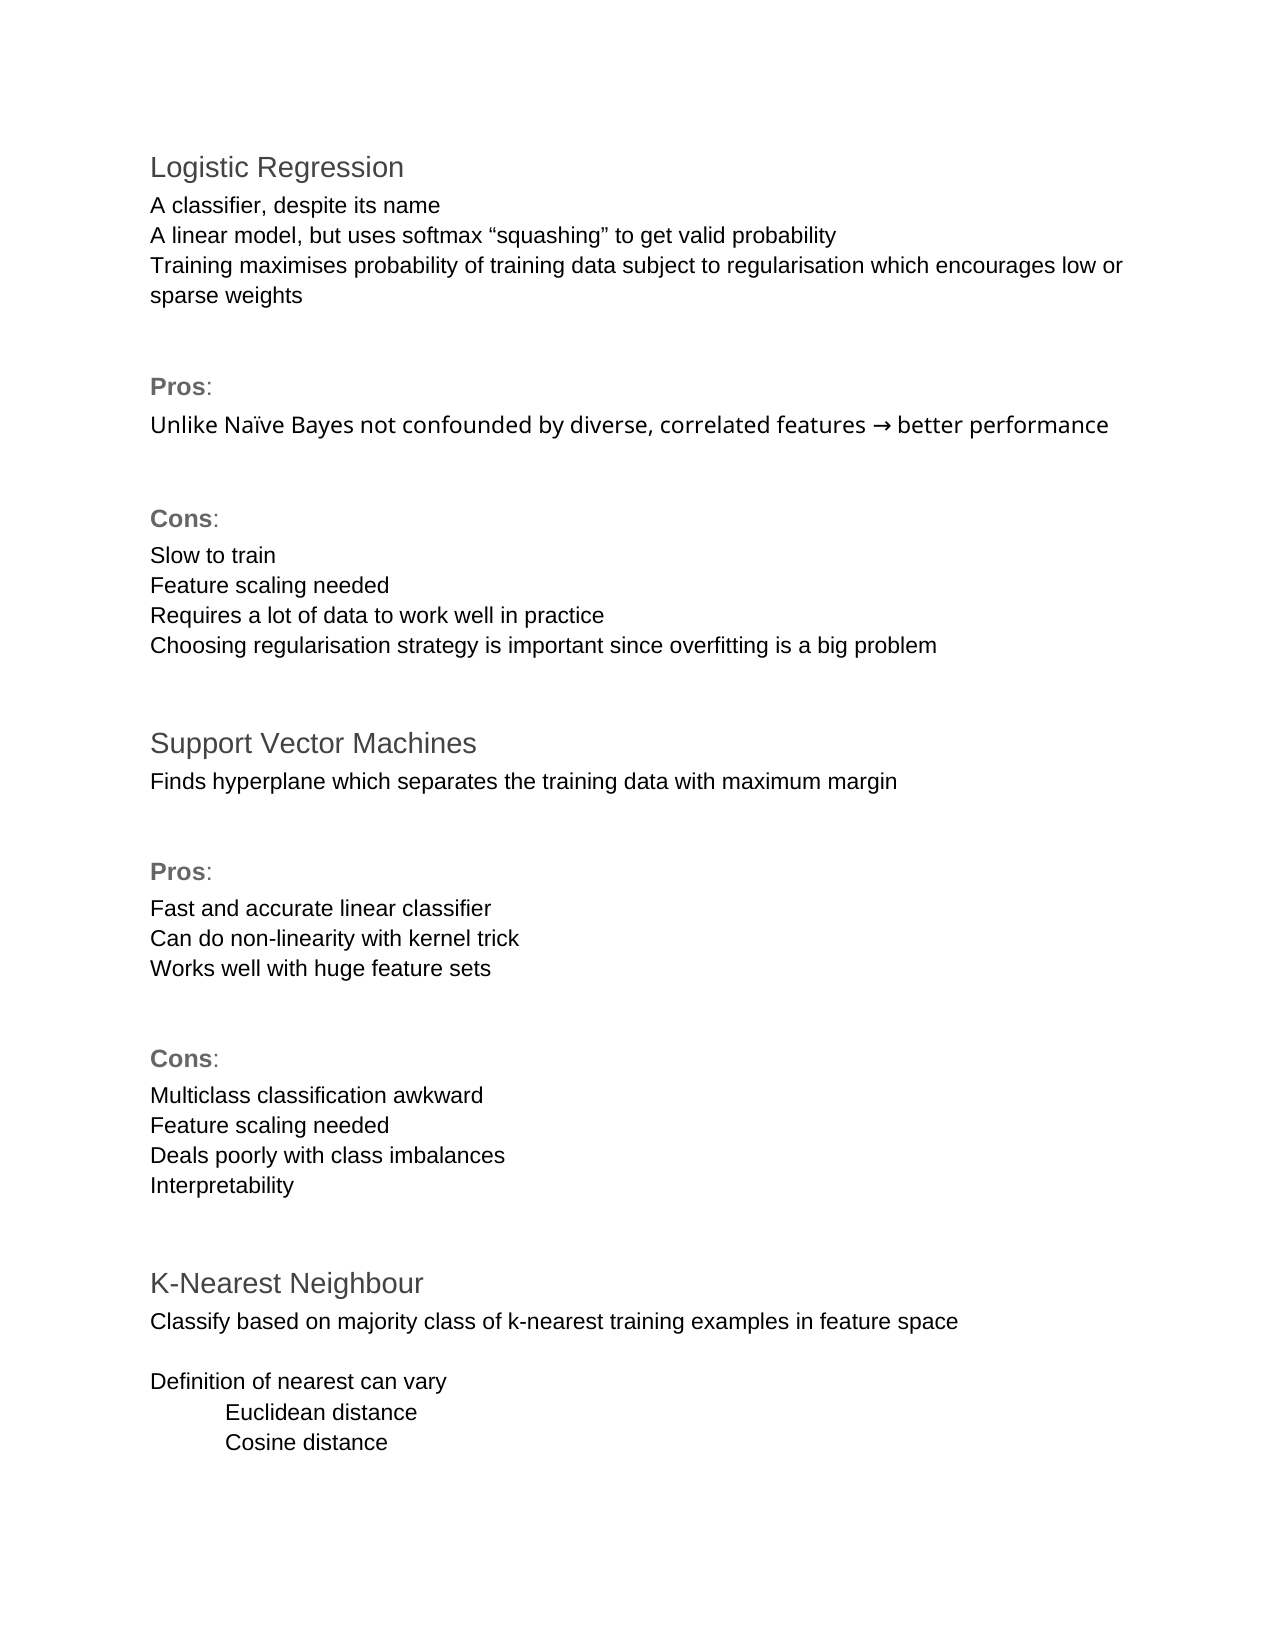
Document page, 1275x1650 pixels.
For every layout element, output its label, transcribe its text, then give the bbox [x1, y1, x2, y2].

text Euclidean distance [150, 1398, 1125, 1425]
text Can do non-linearity with kernel trick [150, 925, 1125, 951]
text A linear model, but uses softmax “squashing” to get valid probability [150, 222, 1125, 248]
text Slow to train [150, 542, 1125, 568]
text Feature scaling needed [150, 572, 1125, 598]
subtitle Pros: [150, 372, 1125, 401]
text A classifier, despite its name [150, 192, 1125, 218]
text Deals poorly with class imbalances [150, 1142, 1125, 1168]
subtitle Support Vector Machines [150, 726, 1125, 759]
subtitle Pros: [150, 857, 1125, 886]
subtitle Logistic Regression [150, 150, 1125, 183]
subtitle Cons: [150, 504, 1125, 533]
text Cosine distance [150, 1429, 1125, 1455]
text Classify based on majority class of k-nearest training examples in feature space [150, 1308, 1125, 1334]
text Interpretability [150, 1172, 1125, 1198]
text Definition of nearest can vary [150, 1368, 1125, 1394]
text Works well with huge feature sets [150, 955, 1125, 981]
text Choosing regularisation strategy is important since overfitting is a big problem [150, 632, 1125, 658]
text Multiclass classification awkward [150, 1082, 1125, 1108]
text Unlike Naïve Bayes not confounded by diverse, correlated features → better performance [150, 409, 1125, 440]
text Fast and accurate linear classifier [150, 894, 1125, 921]
text Finds hyperplane which separates the training data with maximum margin [150, 768, 1125, 794]
text Requires a lot of data to work well in practice [150, 602, 1125, 628]
subtitle K-Nearest Neighbour [150, 1266, 1125, 1299]
text Training maximises probability of training data subject to regularisation which encourages low or sparse weights [150, 252, 1125, 309]
subtitle Cons: [150, 1044, 1125, 1073]
text Feature scaling needed [150, 1112, 1125, 1138]
